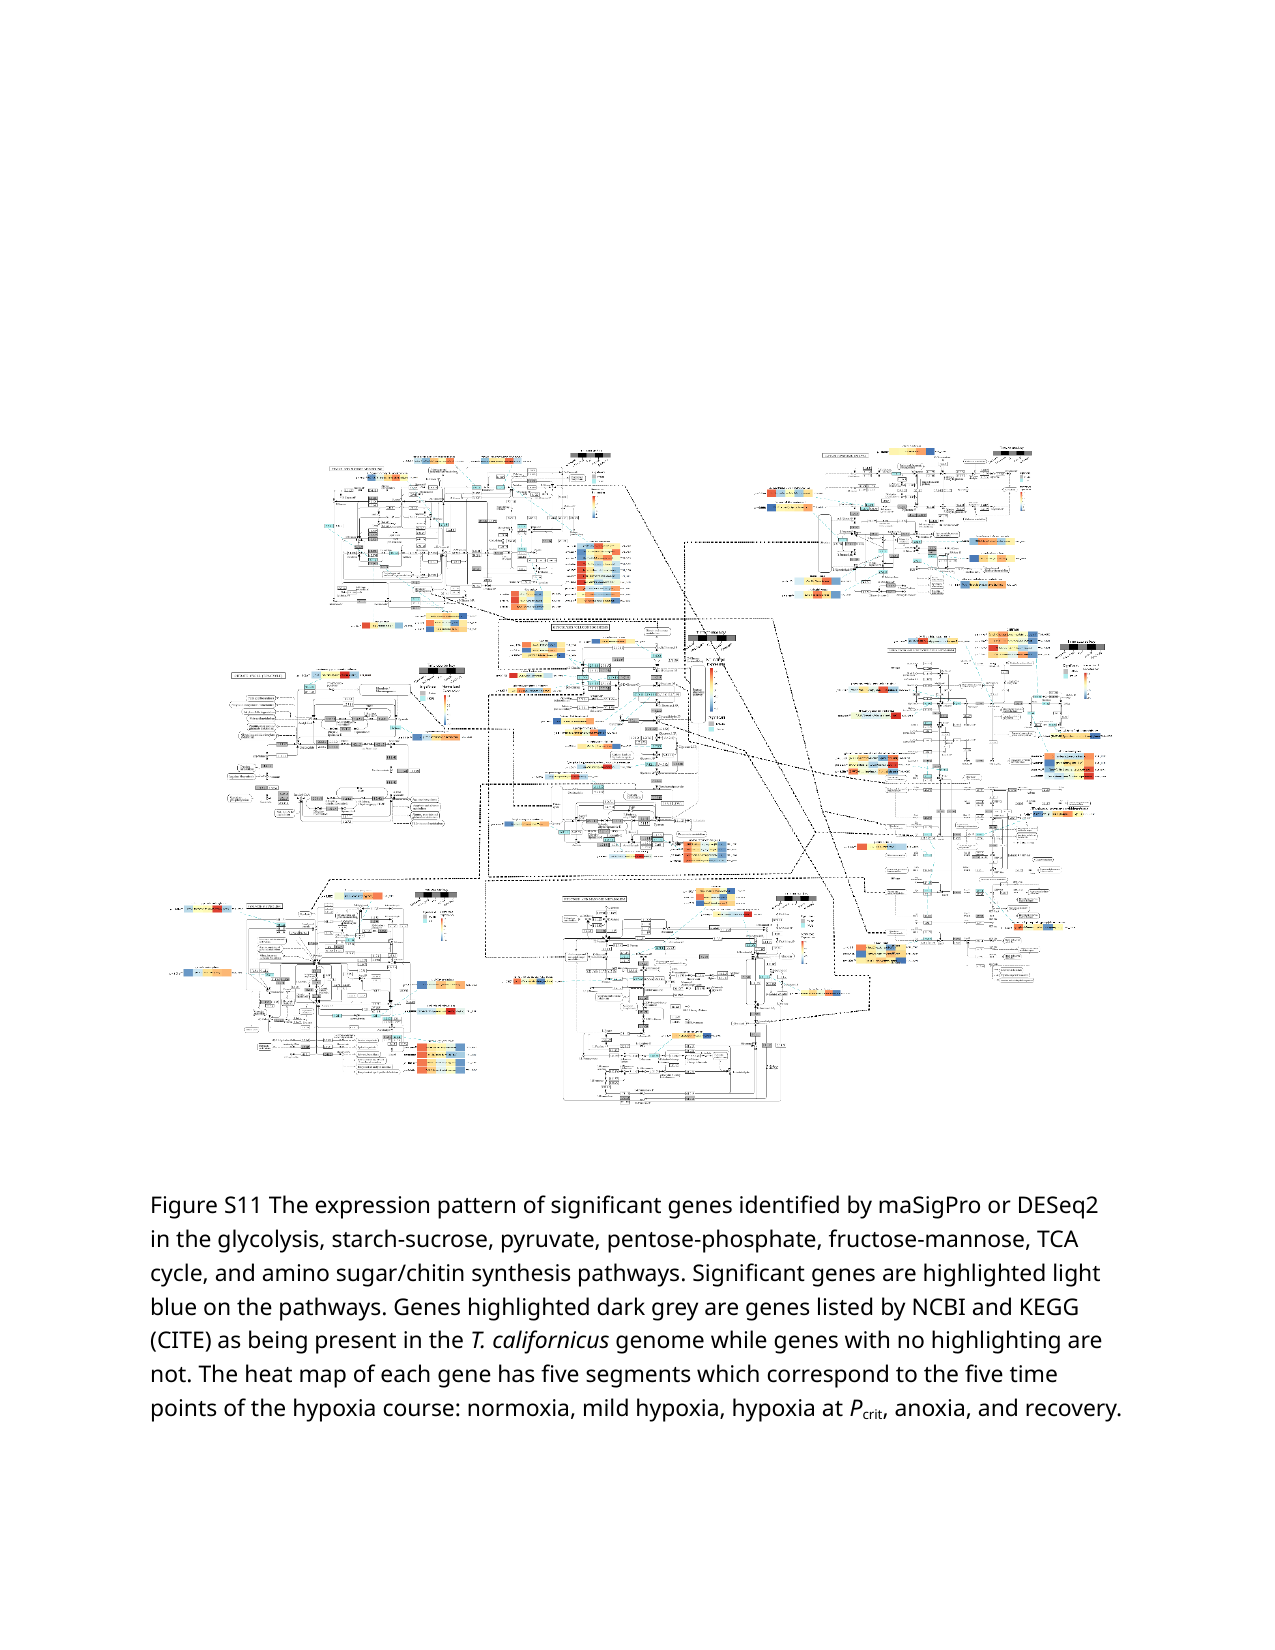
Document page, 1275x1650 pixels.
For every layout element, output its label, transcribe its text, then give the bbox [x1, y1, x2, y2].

text Figure S11 The expression pattern of significant genes identified by maSigPro or DESeq2 in the glycolysis, starch-sucrose, pyruvate, pentose-phosphate, fructose-mannose, TCA cycle, and amino sugar/chitin synthesis pathways. Significant genes are highlighted light blue on the pathways. Genes highlighted dark grey are genes listed by NCBI and KEGG (CITE) as being present in the T. californicus genome while genes with no highlighting are not. The heat map of each gene has five segments which correspond to the five time points of the hypoxia course: normoxia, mild hypoxia, hypoxia at Pcrit, anoxia, and recovery. [150, 1189, 1125, 1423]
picture [150, 436, 1125, 1120]
